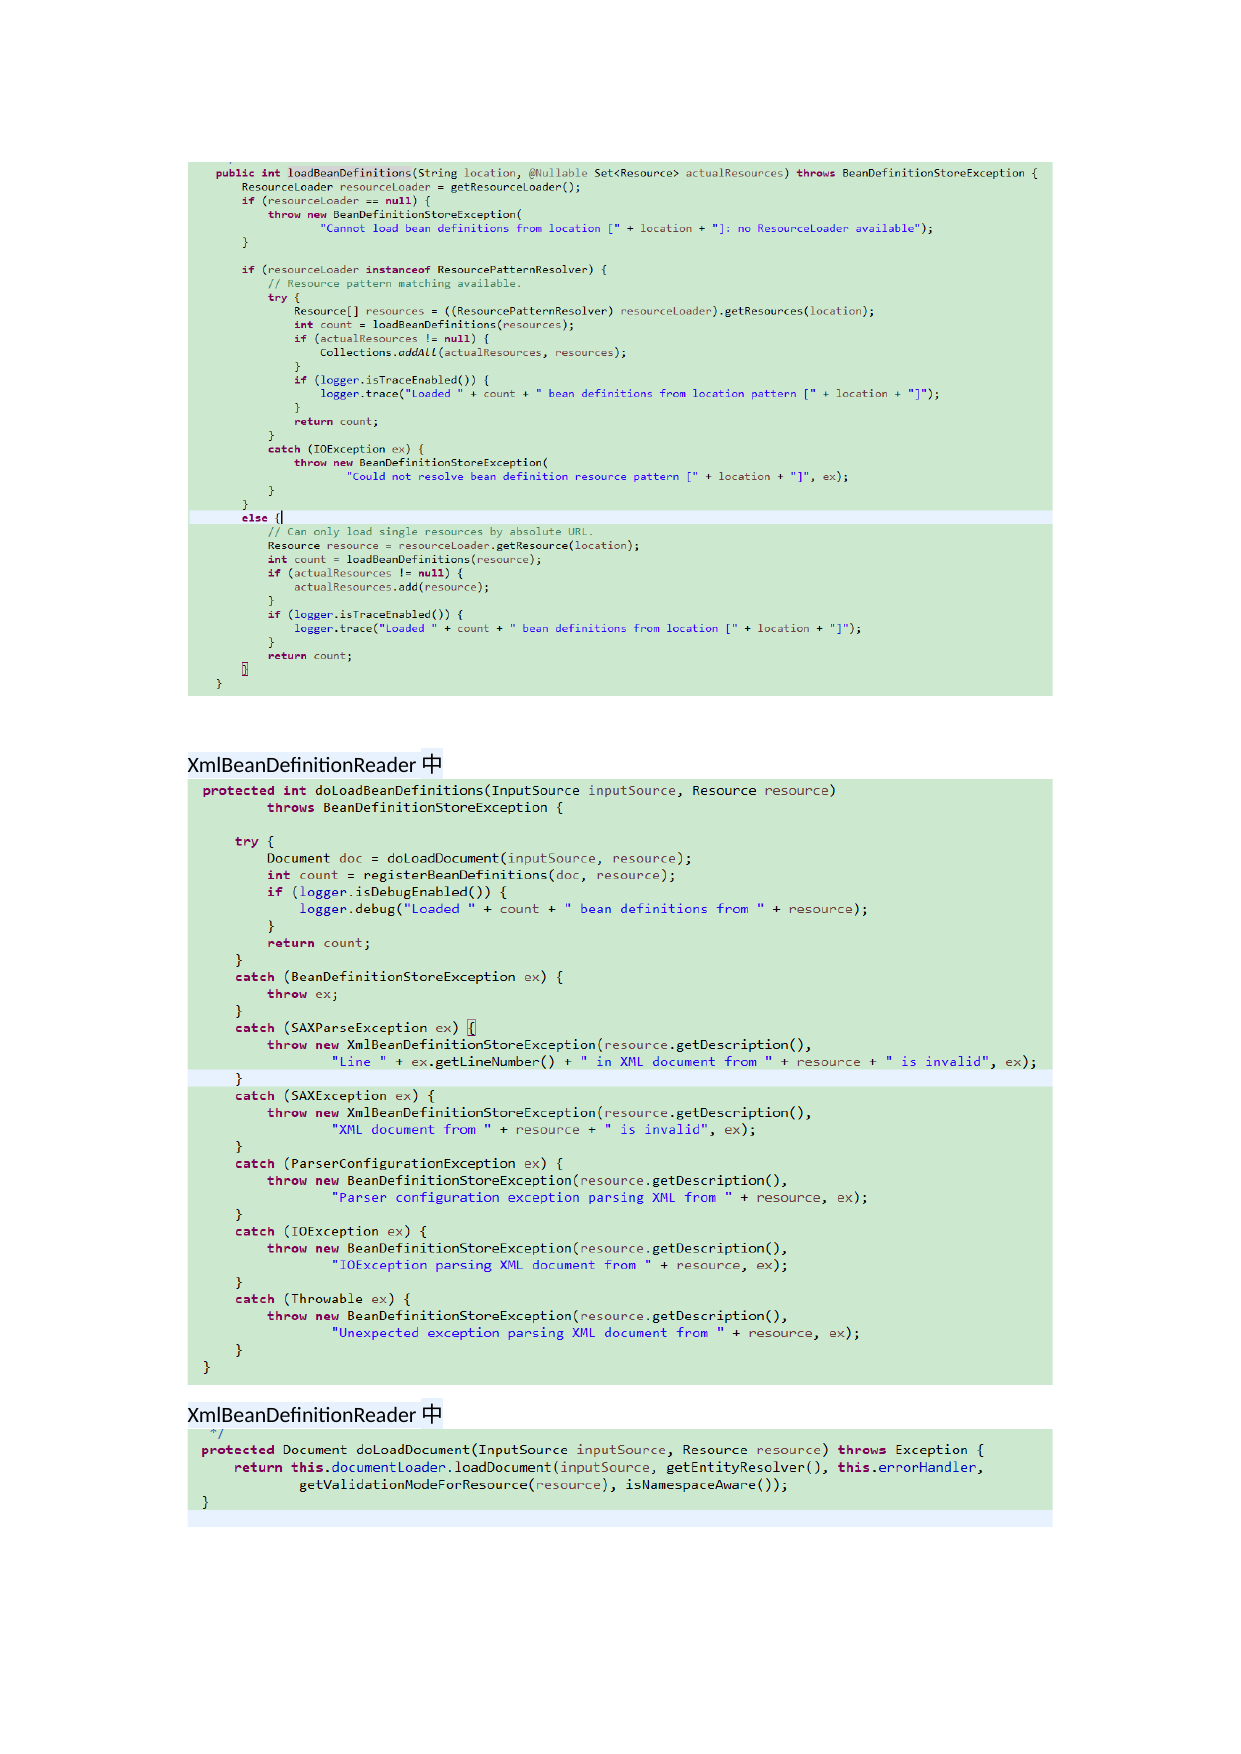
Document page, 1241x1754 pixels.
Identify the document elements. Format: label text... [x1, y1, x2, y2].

picture [187, 1429, 1053, 1527]
text XmlBeanDefinitionReader 中 [187, 1397, 1053, 1429]
picture [187, 162, 1053, 696]
text XmlBeanDefinitionReader 中 [187, 747, 1053, 779]
picture [187, 779, 1053, 1385]
